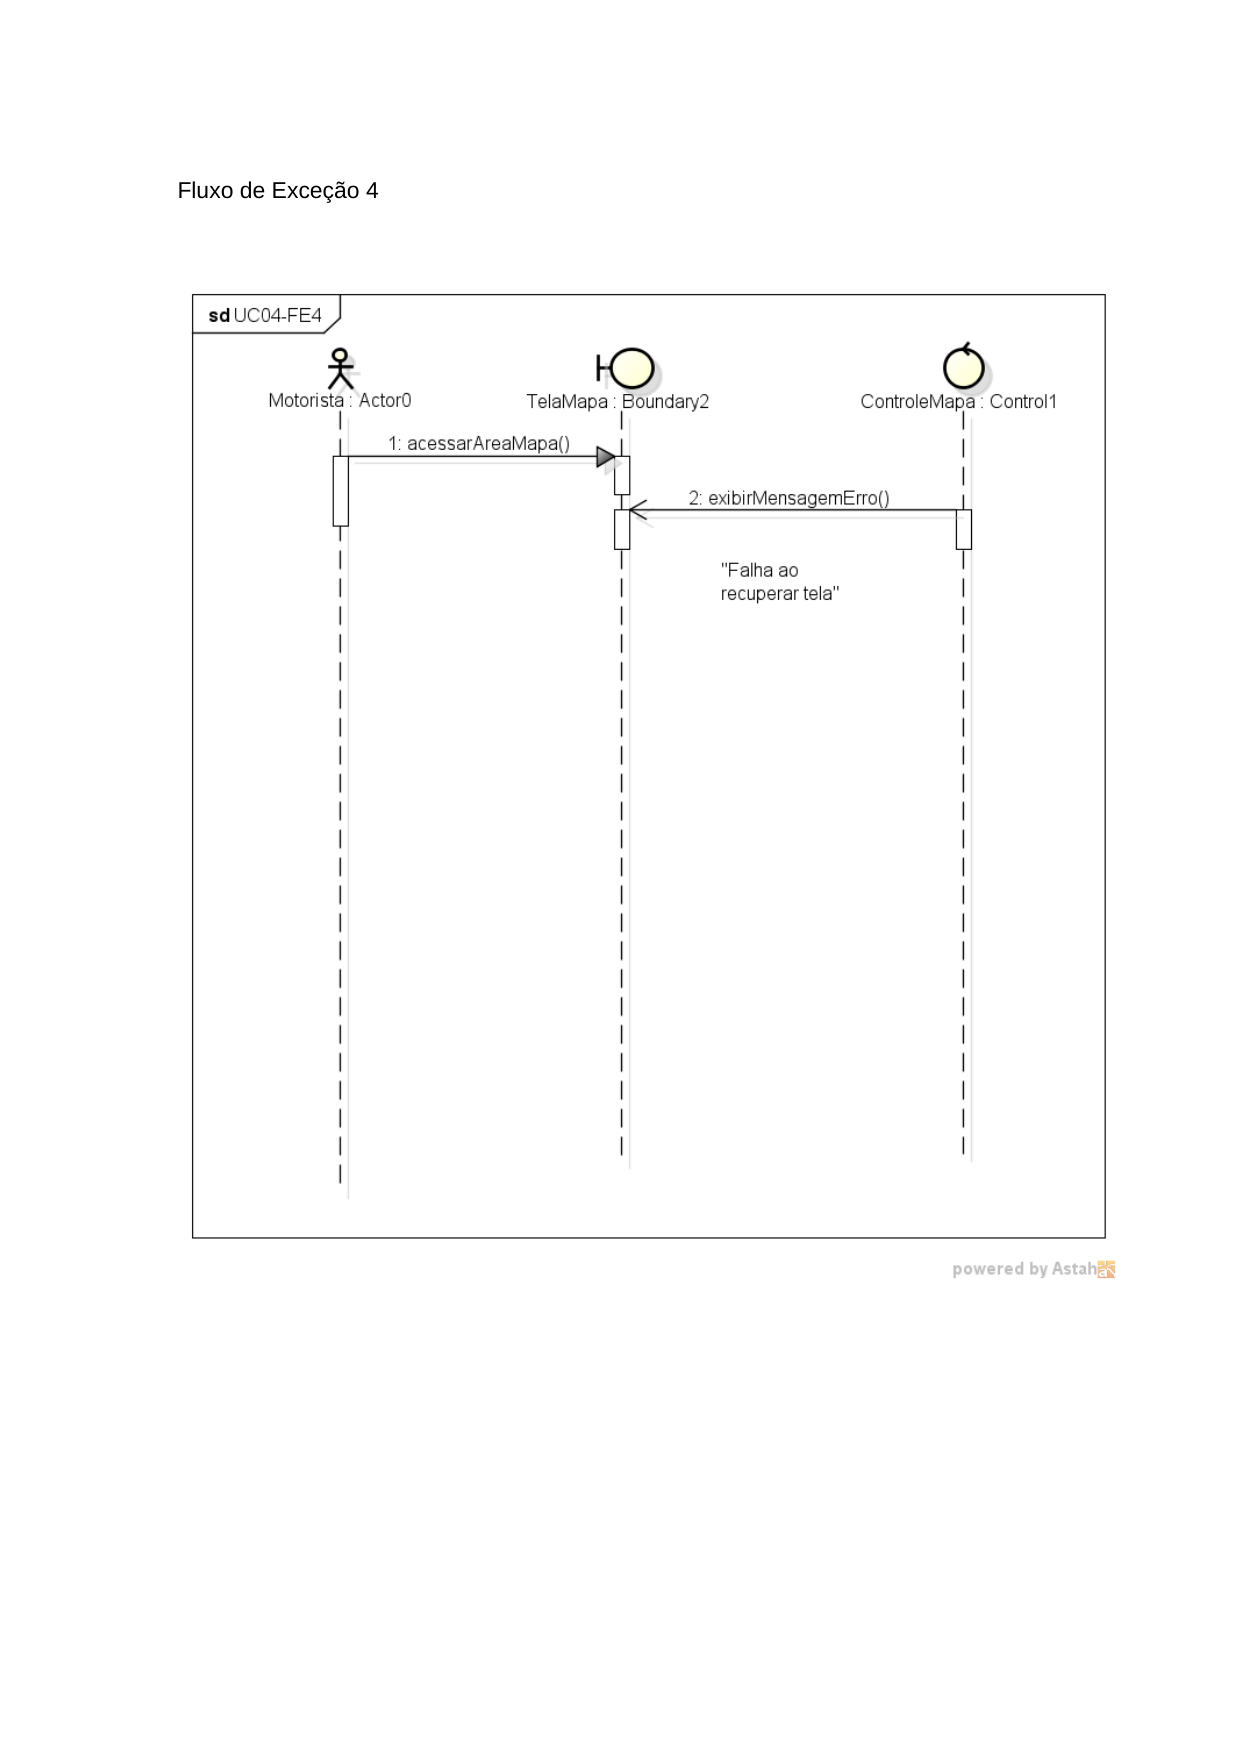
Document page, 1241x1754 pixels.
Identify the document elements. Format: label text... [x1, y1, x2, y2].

text Fluxo de Exceção 4 [177, 177, 1122, 203]
picture [177, 279, 1121, 1284]
